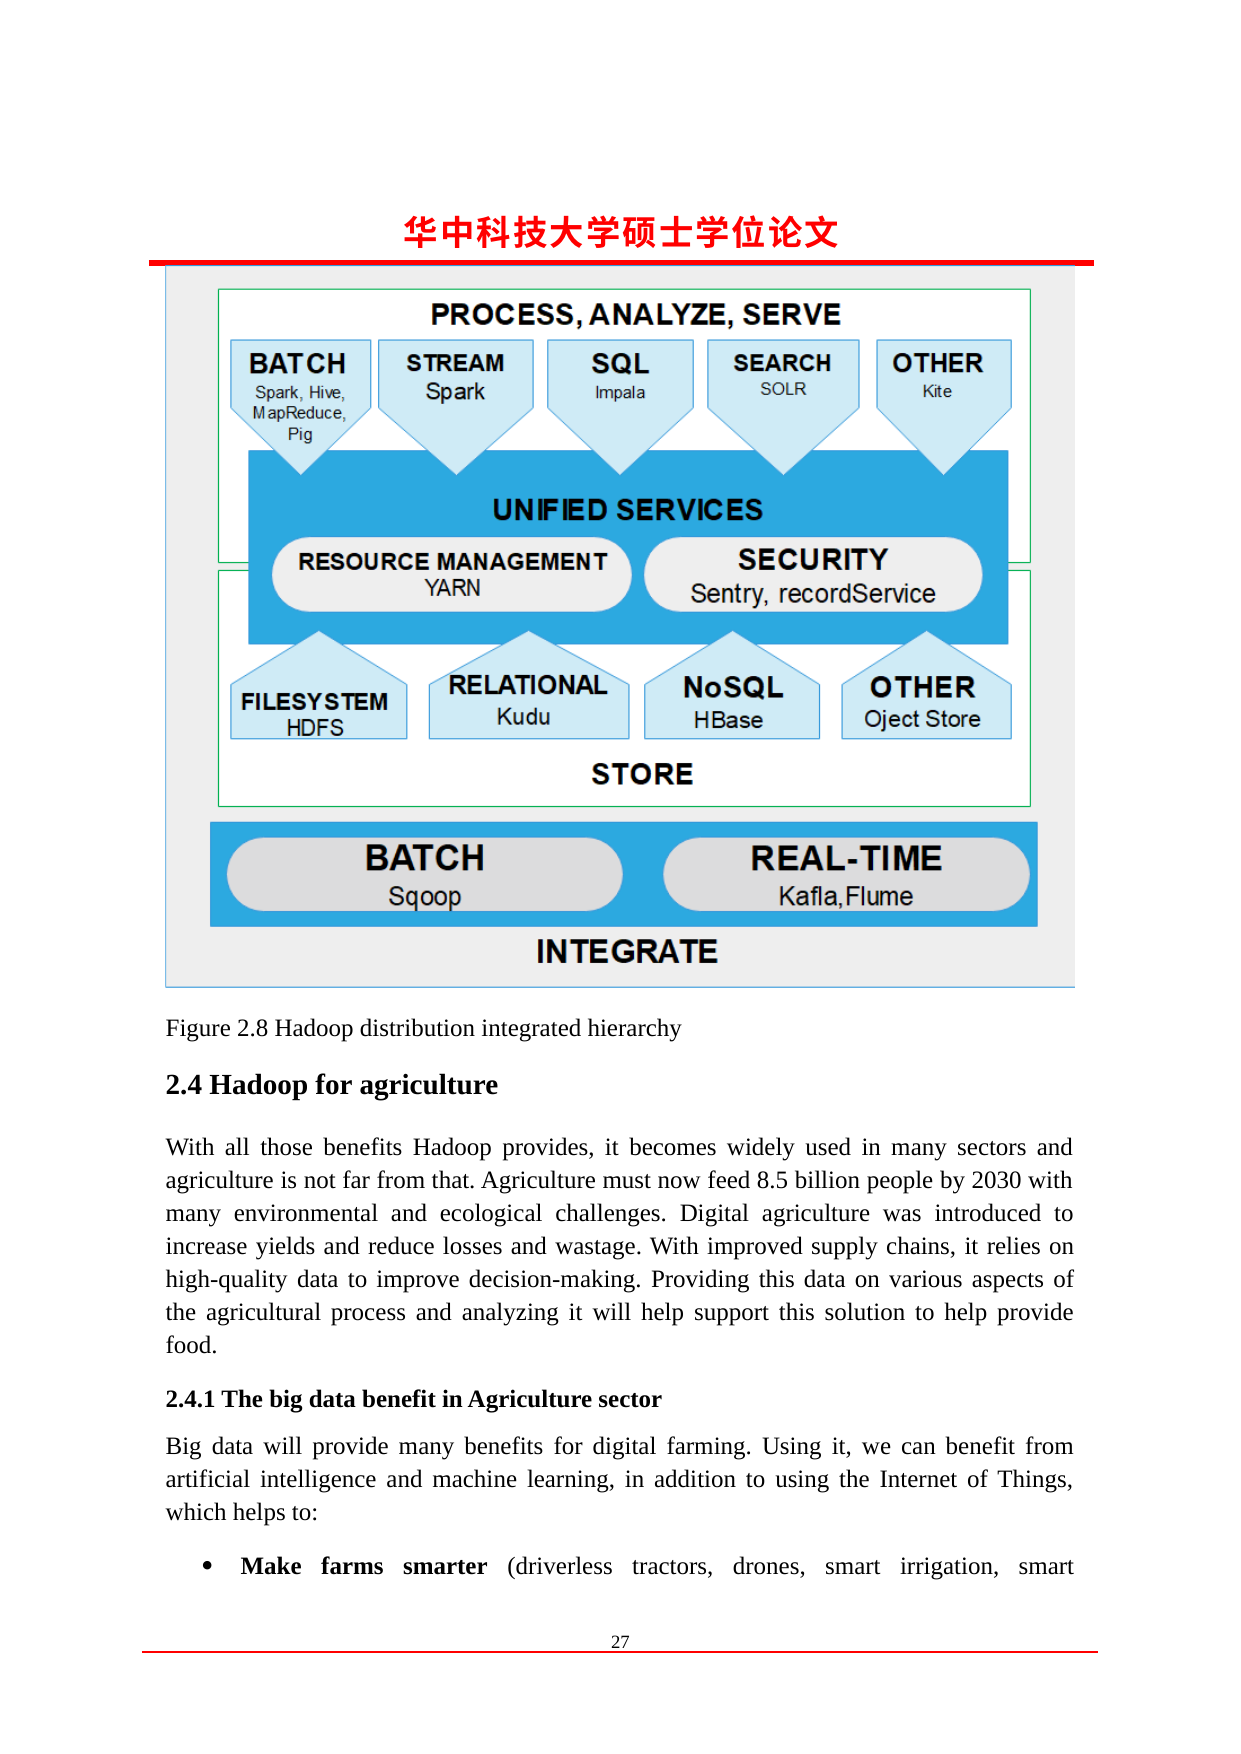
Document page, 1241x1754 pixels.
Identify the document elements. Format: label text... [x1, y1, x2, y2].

text Figure 2.8 Hadoop distribution integrated hierarchy [165, 1013, 1075, 1042]
text With all those benefits Hadoop provides, it becomes widely used in many sectors and agriculture is not far from that. Agriculture must now feed 8.5 billion people by 2030 with many environmental and ecological challenges. Digital agriculture was introduced to increase yields and reduce losses and wastage. With improved supply chains, it relies on high-quality data to improve decision-making. Providing this data on various aspects of the agricultural process and analyzing it will help support this solution to help provide food. [165, 1132, 1075, 1359]
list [203, 1551, 1075, 1580]
picture [165, 265, 1075, 989]
text Big data will provide many benefits for digital farming. Using it, we can benefit from artificial intelligence and machine learning, in addition to using the Internet of Things, which helps to: [165, 1431, 1075, 1526]
text 2.4.1 The big data benefit in Agriculture sector [165, 1384, 1075, 1412]
subtitle 2.4 Hadoop for agriculture [165, 1067, 1075, 1100]
